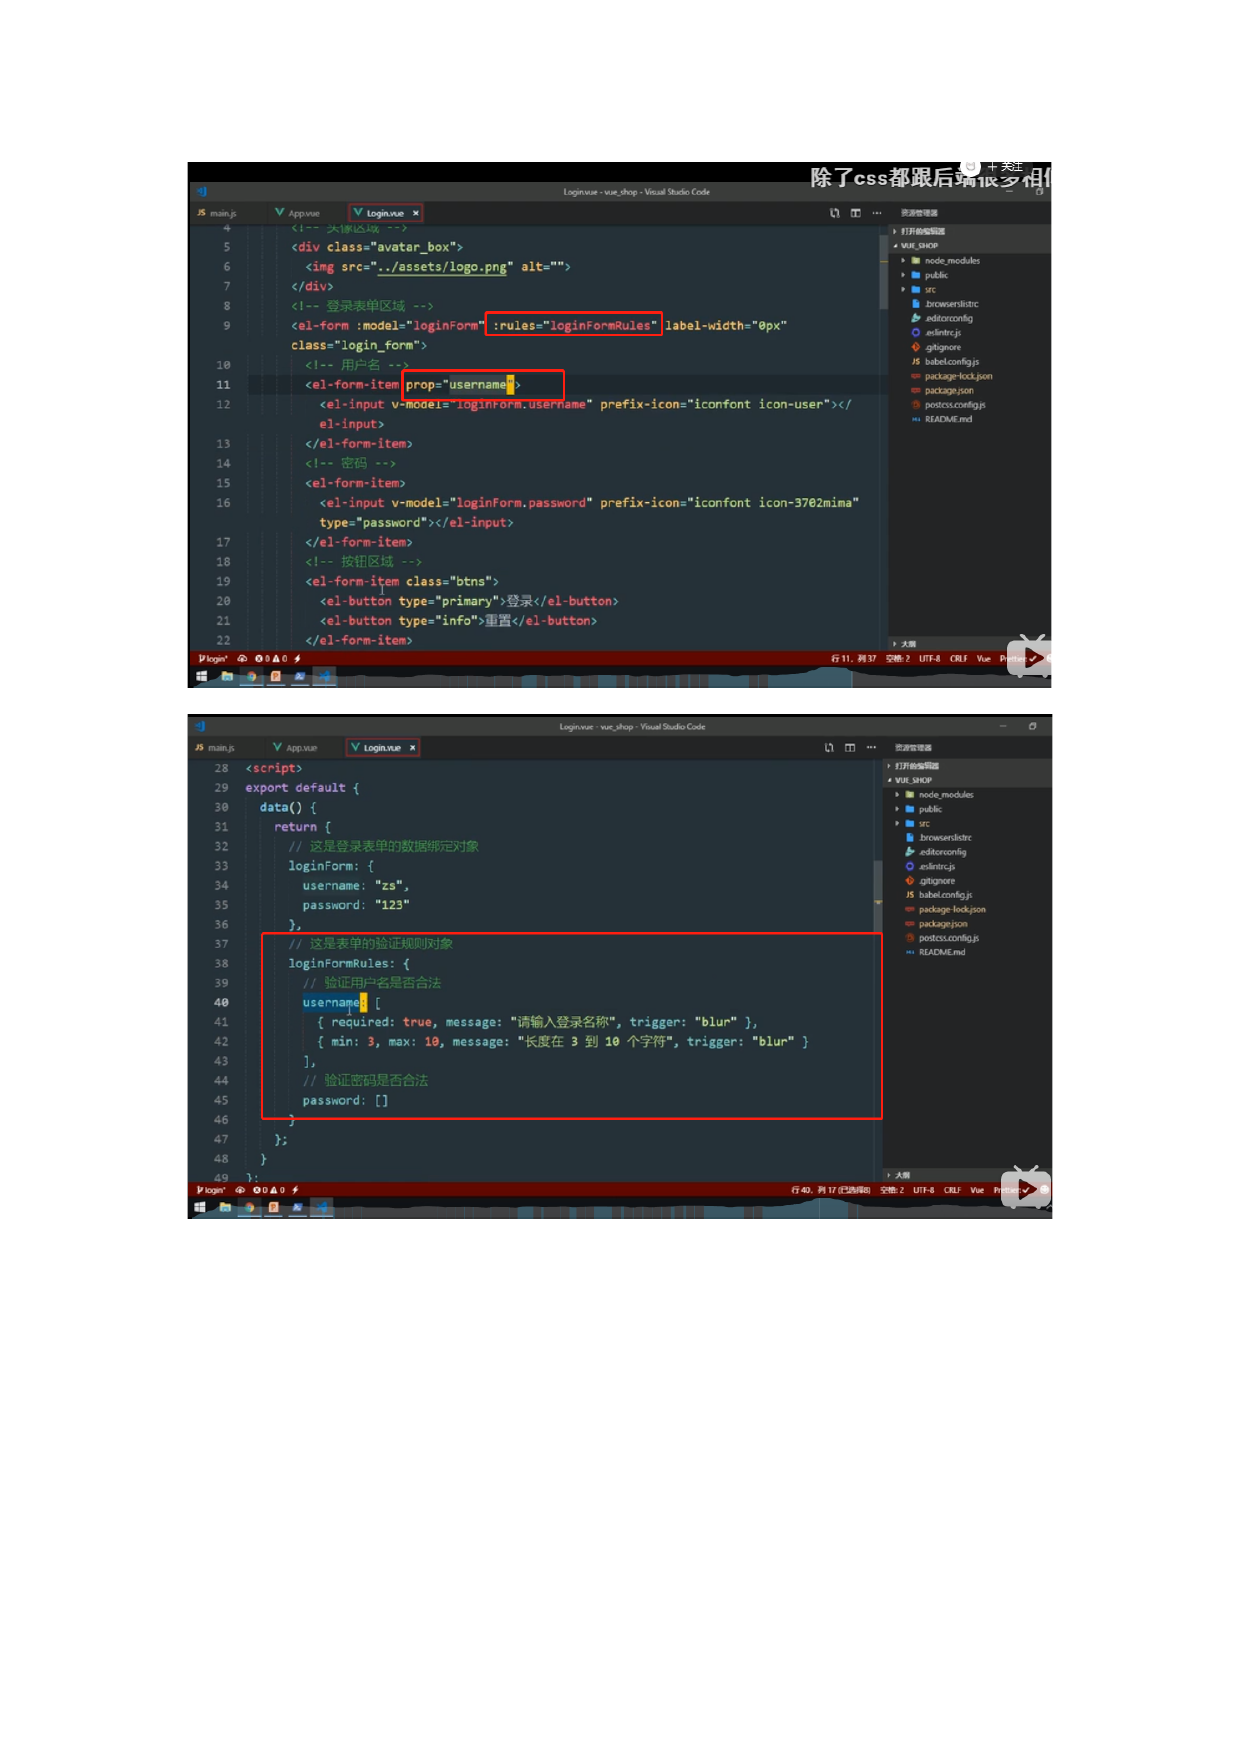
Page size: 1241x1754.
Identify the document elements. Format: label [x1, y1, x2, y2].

picture [187, 162, 1052, 688]
picture [187, 714, 1053, 1219]
